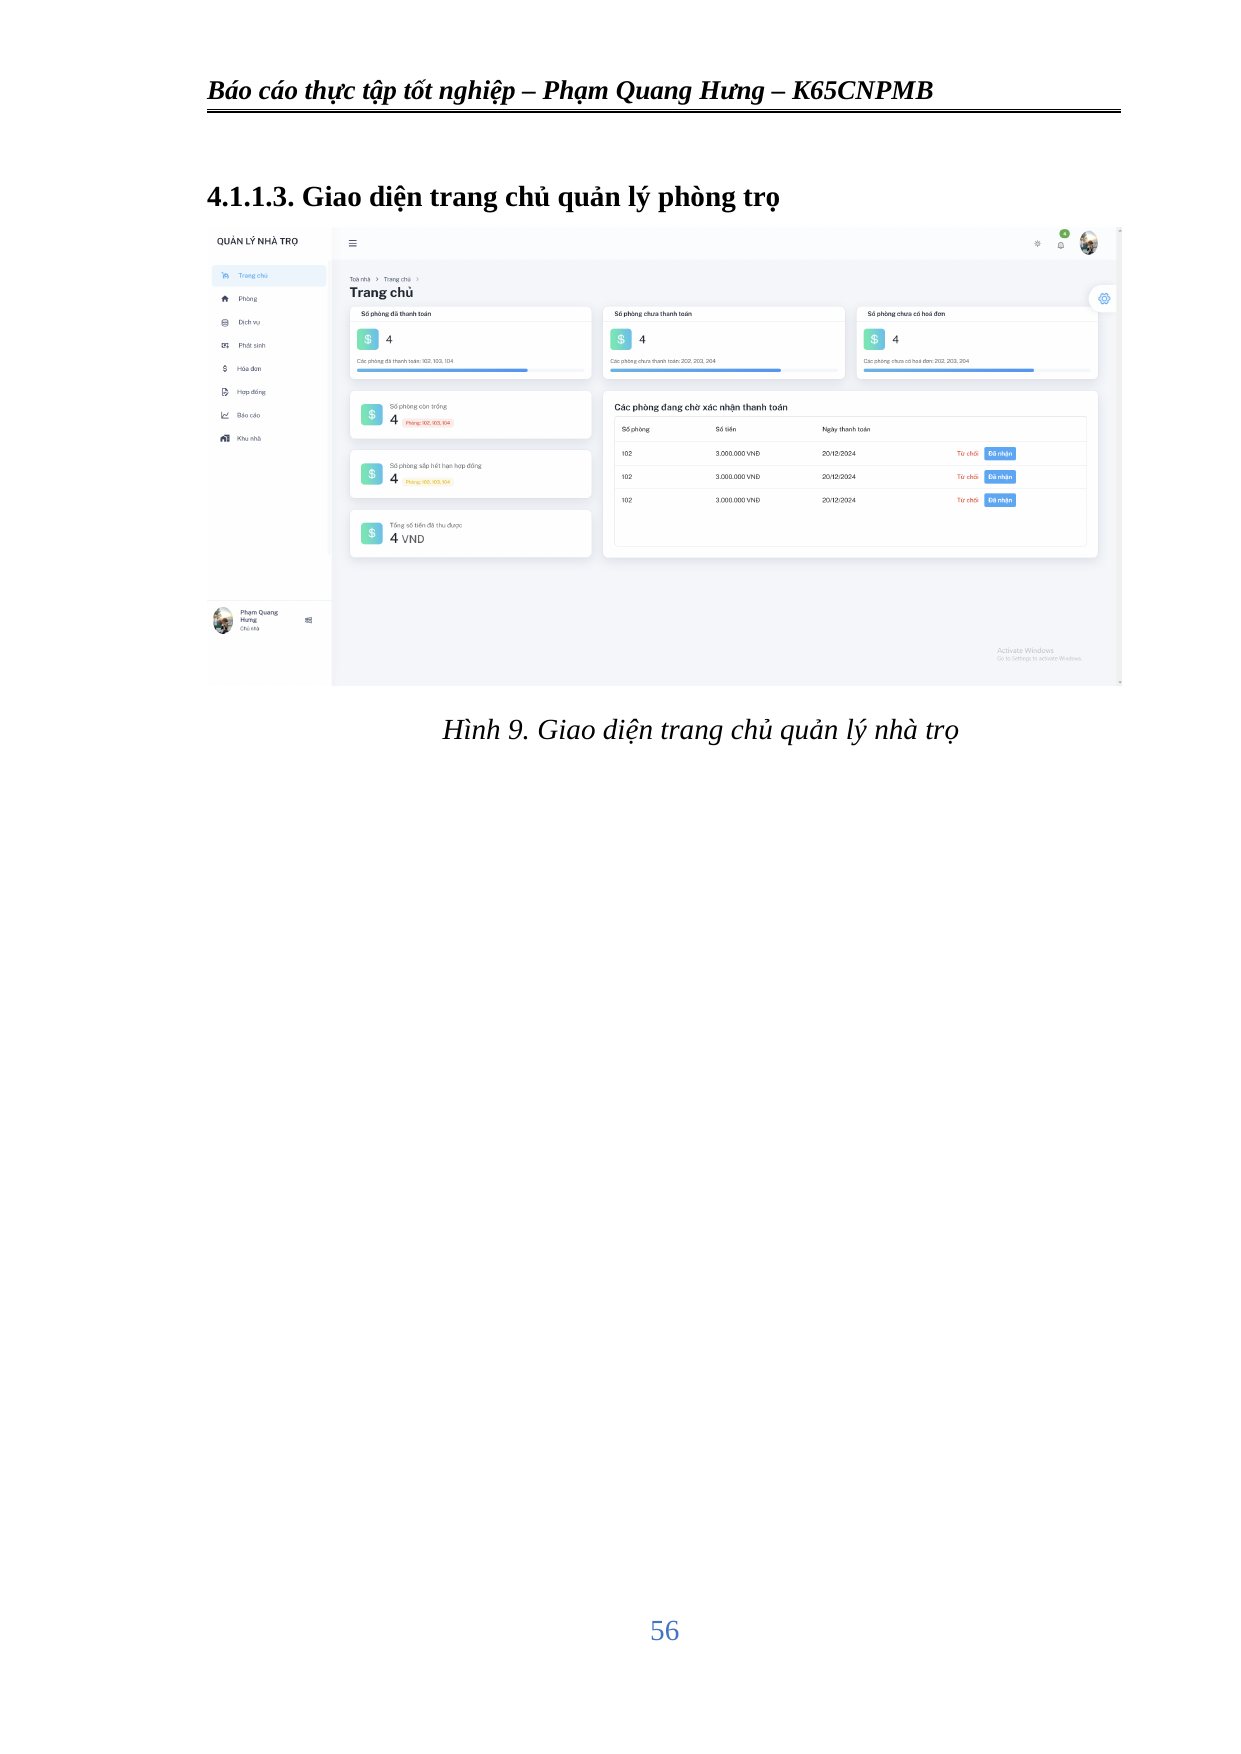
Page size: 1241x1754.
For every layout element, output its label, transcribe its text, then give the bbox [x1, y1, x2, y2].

subtitle 4.1.1.3. Giao diện trang chủ quản lý phòng trọ [207, 179, 1122, 213]
picture [206, 227, 1123, 686]
